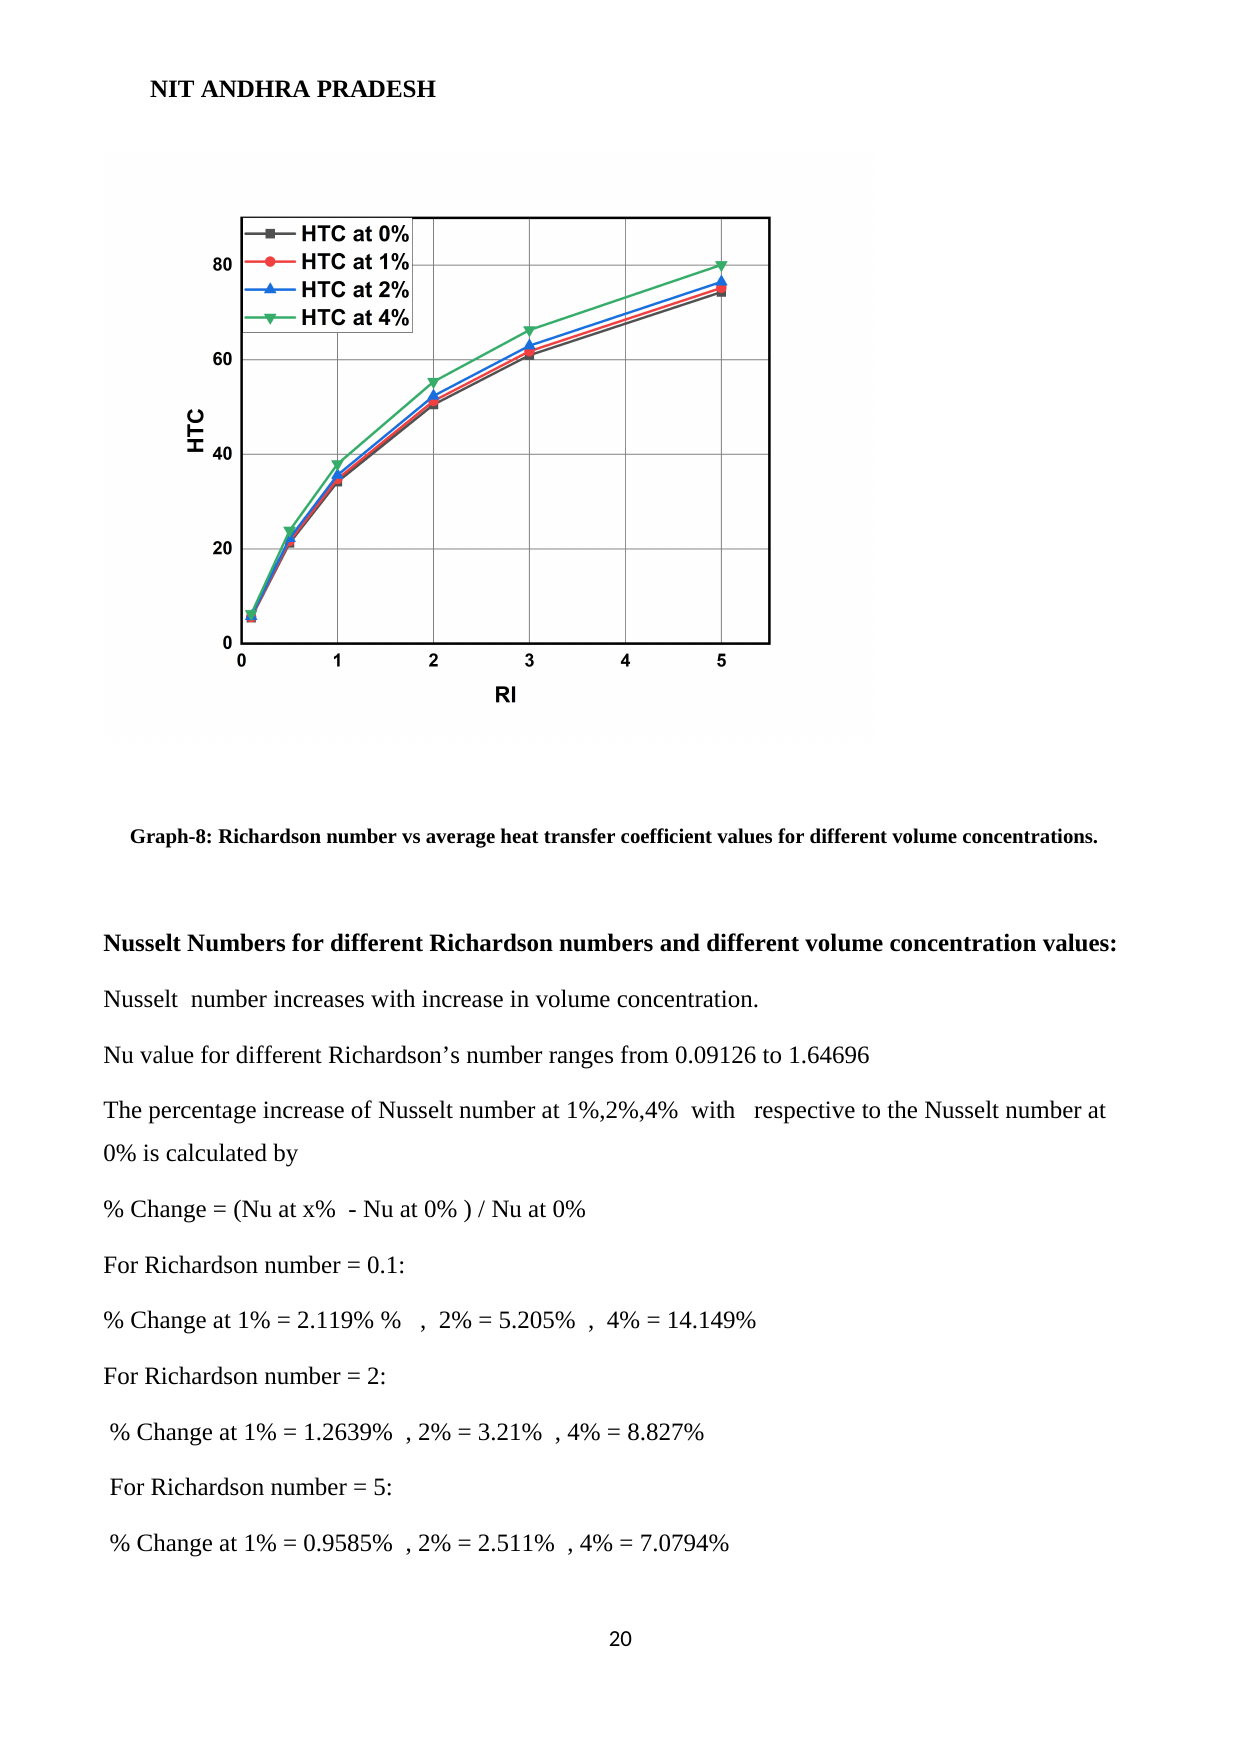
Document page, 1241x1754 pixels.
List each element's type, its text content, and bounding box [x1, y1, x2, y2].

text For Richardson number = 2: [103, 1361, 1125, 1390]
text For Richardson number = 5: [103, 1472, 1125, 1501]
text % Change at 1% = 0.9585% , 2% = 2.511% , 4% = 7.0794% [103, 1528, 1125, 1557]
text Nusselt number increases with increase in volume concentration. [103, 984, 1125, 1013]
text % Change at 1% = 2.119% % , 2% = 5.205% , 4% = 14.149% [103, 1305, 1125, 1334]
text Graph-8: Richardson number vs average heat transfer coefficient values for different volume concentrations. [103, 824, 1125, 848]
text % Change = (Nu at x% - Nu at 0% ) / Nu at 0% [103, 1194, 1125, 1223]
text Nu value for different Richardson’s number ranges from 0.09126 to 1.64696 [103, 1040, 1125, 1068]
text % Change at 1% = 1.2639% , 2% = 3.21% , 4% = 8.827% [103, 1417, 1125, 1445]
text Nusselt Numbers for different Richardson numbers and different volume concentration values: [103, 928, 1125, 957]
text The percentage increase of Nusselt number at 1%,2%,4% with respective to the Nusselt number at 0% is calculated by [103, 1095, 1125, 1167]
picture [103, 150, 877, 742]
text For Richardson number = 0.1: [103, 1250, 1125, 1278]
